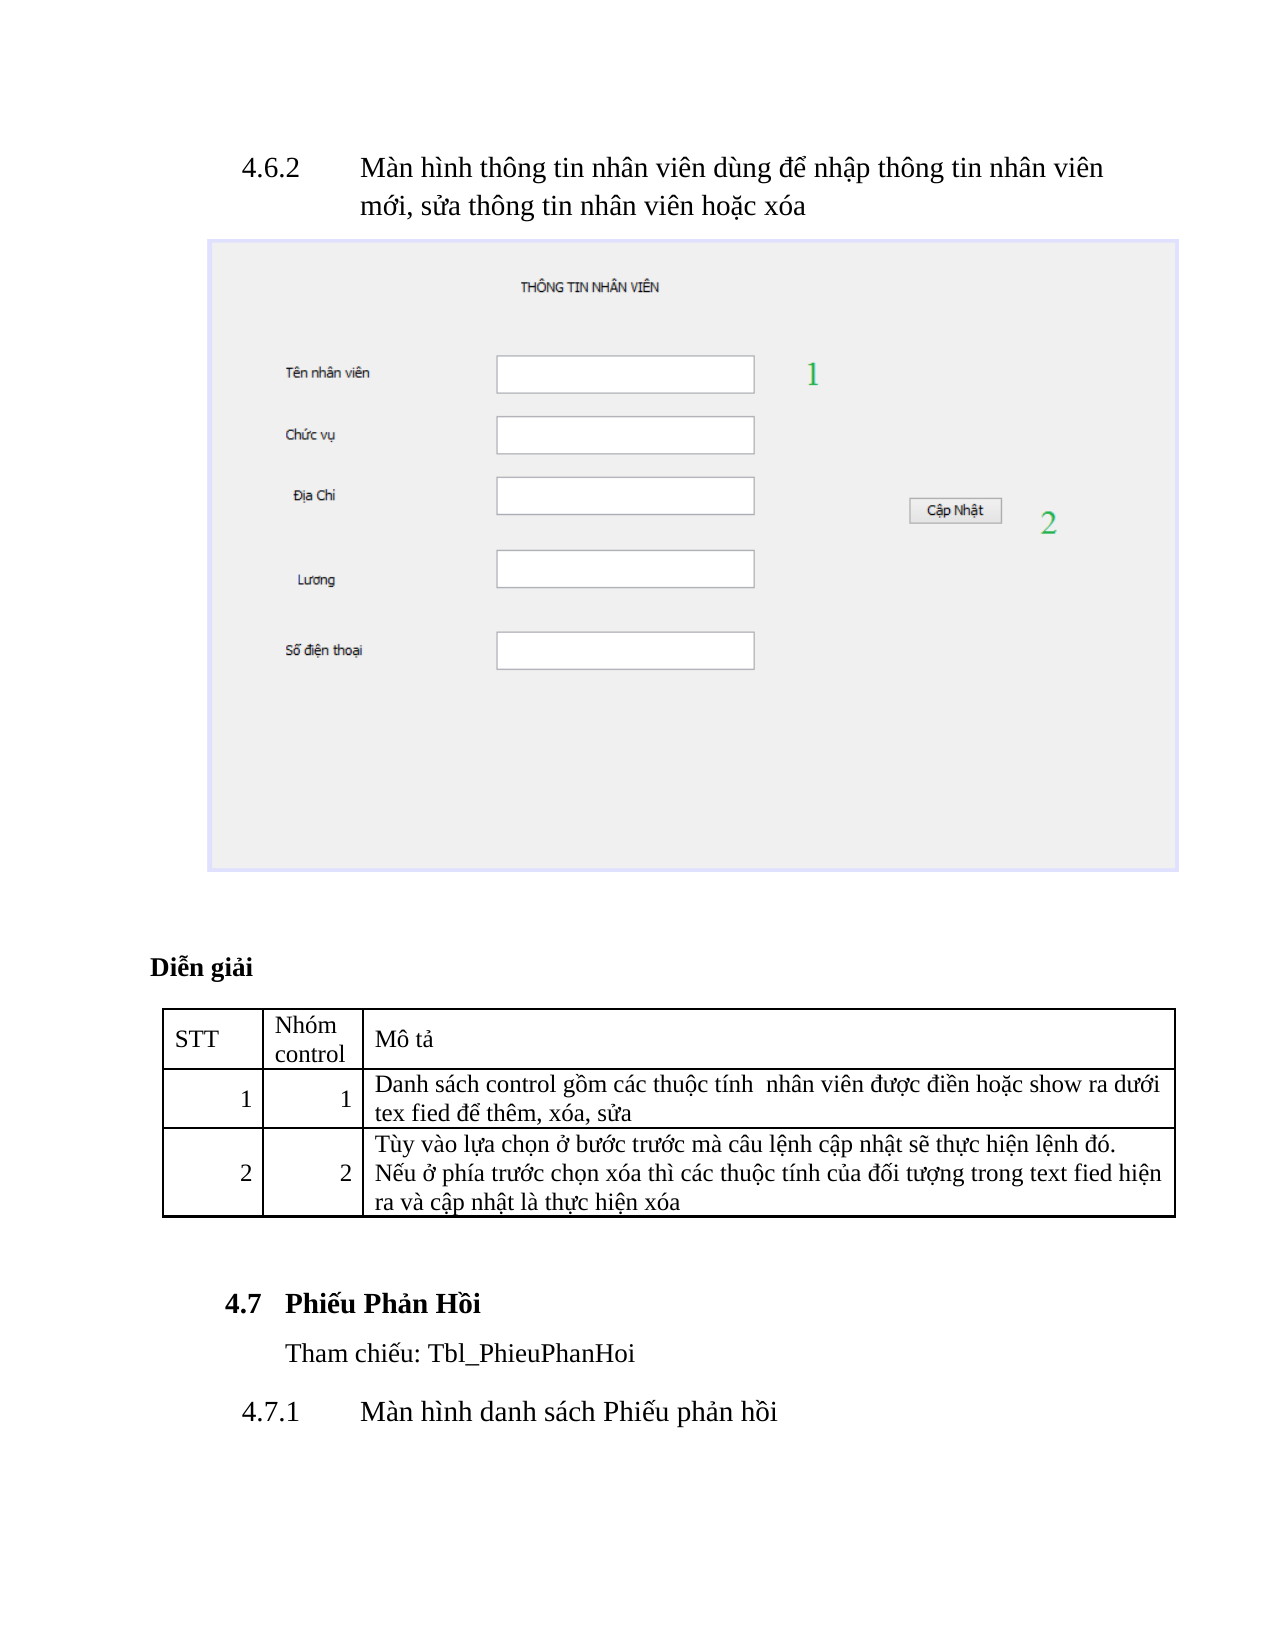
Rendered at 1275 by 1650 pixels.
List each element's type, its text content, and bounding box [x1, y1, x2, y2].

text Tham chiếu: Tbl_PhieuPhanHoi [285, 1338, 1125, 1369]
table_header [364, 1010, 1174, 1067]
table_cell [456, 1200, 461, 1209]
text Màn hình danh sách Phiếu phản hồi [300, 1394, 1125, 1428]
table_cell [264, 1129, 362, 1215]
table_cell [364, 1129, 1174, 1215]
text Phiếu Phản Hồi [225, 1287, 1125, 1320]
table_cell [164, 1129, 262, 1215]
picture [206, 239, 1179, 872]
text Màn hình thông tin nhân viên dùng để nhập thông tin nhân viên mới, sửa thông tin nhân viên hoặc xóa [300, 150, 1125, 222]
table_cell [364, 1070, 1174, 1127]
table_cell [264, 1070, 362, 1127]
text Diễn giải [150, 951, 1125, 982]
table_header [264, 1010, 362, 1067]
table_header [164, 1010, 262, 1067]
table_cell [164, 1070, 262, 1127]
